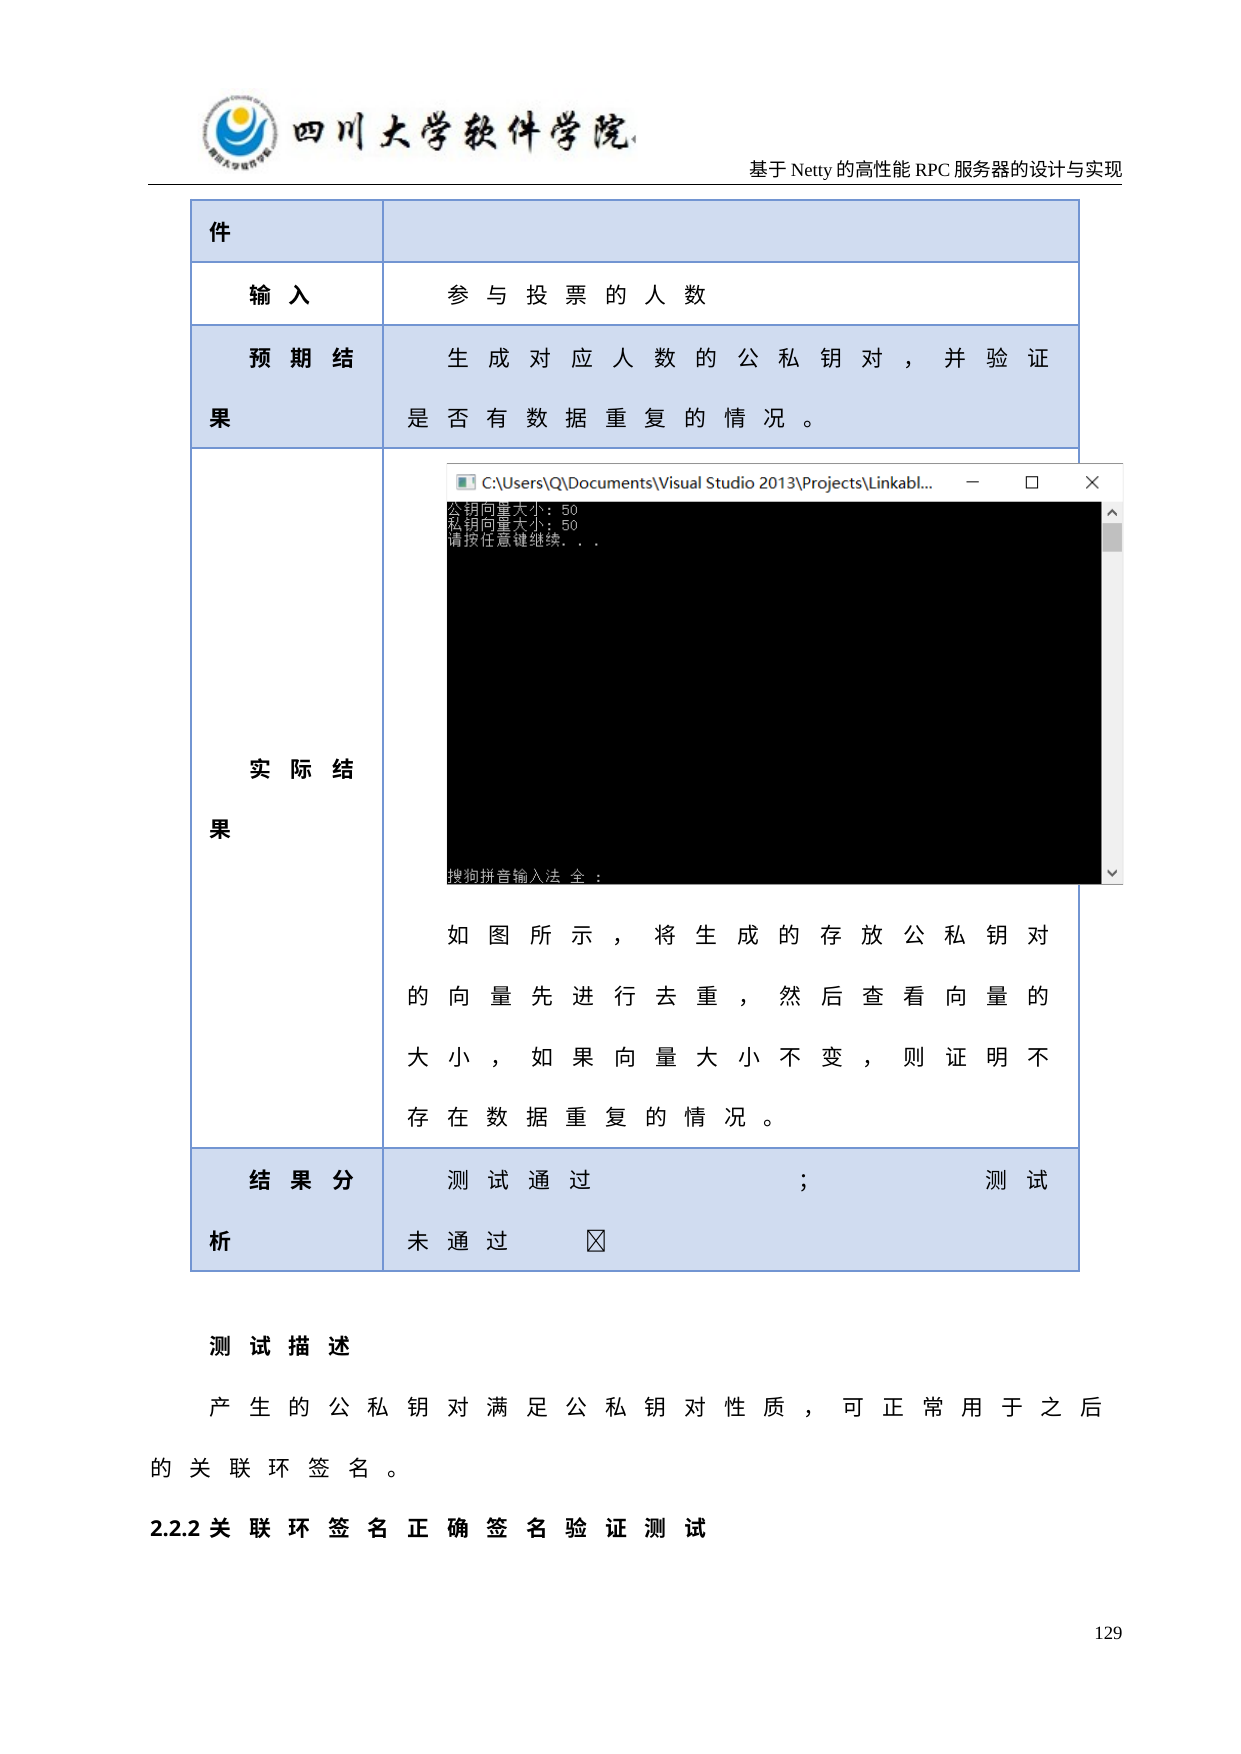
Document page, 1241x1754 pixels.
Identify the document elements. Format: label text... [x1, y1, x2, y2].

table_cell 实际结果 [192, 449, 382, 1147]
table_cell 输入 [192, 263, 382, 324]
table_cell 生成对应人数的公私钥对，并验证是否有数据重复的情况。 [384, 326, 1078, 447]
text 2.2.2 关联环签名正确签名验证测试 [150, 1497, 1120, 1557]
text 产生的公私钥对满足公私钥对性质，可正常用于之后的关联环签名。 [150, 1376, 1120, 1497]
table_cell 结果分析 [192, 1149, 382, 1270]
table_cell 预置条件 [192, 201, 382, 261]
picture [197, 88, 639, 177]
table_cell 预期结果 [192, 326, 382, 447]
picture [446, 463, 1124, 885]
table_cell 通过Socket获得参与投票的人数 [384, 201, 1078, 261]
table_cell 测试通过 ； 测试未通过 [384, 1149, 1078, 1270]
text 测试描述 [150, 1315, 1120, 1376]
table_cell 参与投票的人数 [384, 263, 1078, 324]
table_cell 如图所示，将生成的存放公私钥对的向量先进行去重，然后查看向量的大小，如果向量大小不变，则证明不存在数据重复的情况。 [384, 449, 1078, 1147]
